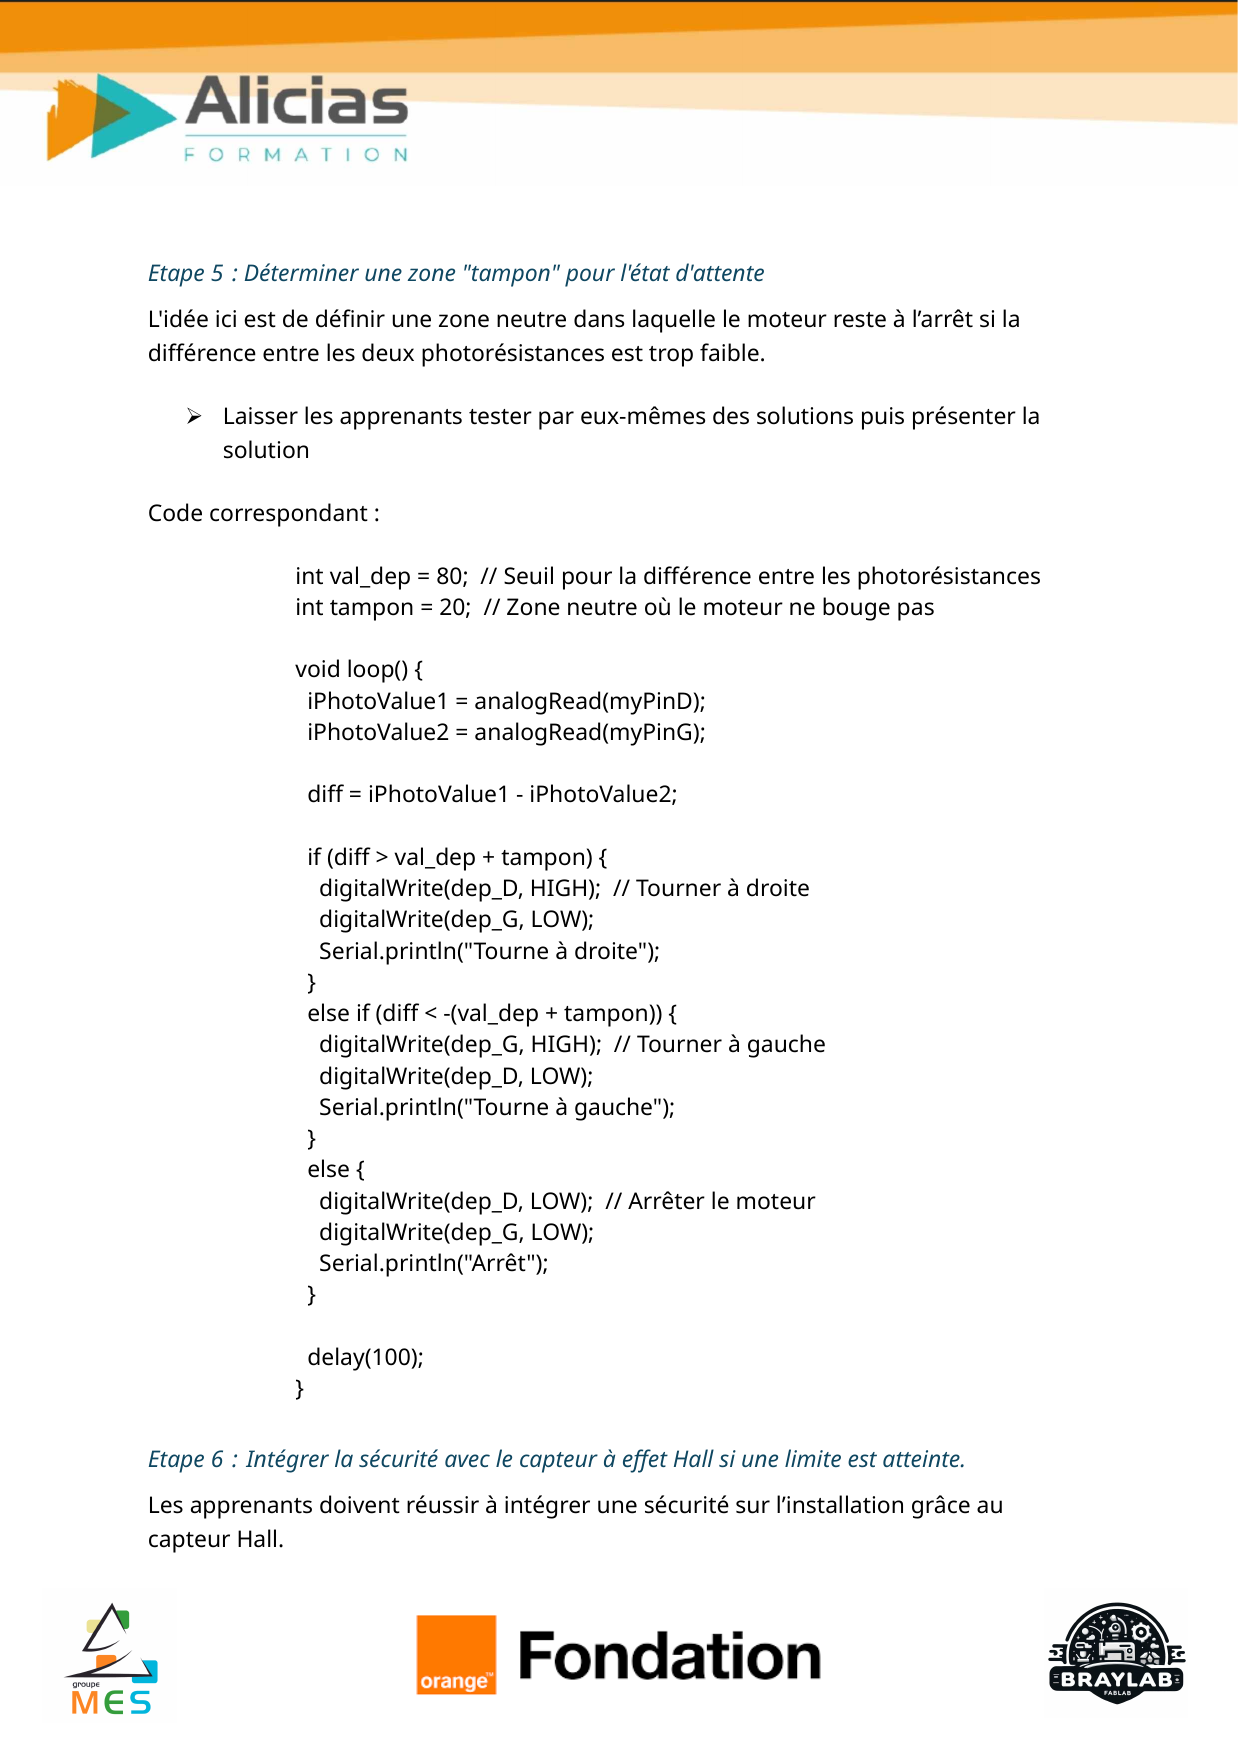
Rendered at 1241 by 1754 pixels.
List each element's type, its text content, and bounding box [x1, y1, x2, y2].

text iPhotoValue1 = analogRead(myPinD); [295, 684, 1093, 716]
text void loop() { [295, 653, 1093, 684]
text L'idée ici est de définir une zone neutre dans laquelle le moteur reste à l’arrêt si la différence entre les deux photorésistances est trop faible. [148, 303, 1093, 368]
text diff = iPhotoValue1 - iPhotoValue2; [295, 778, 1093, 809]
text Les apprenants doivent réussir à intégrer une sécurité sur l’installation grâce au capteur Hall. [148, 1489, 1093, 1554]
text iPhotoValue2 = analogRead(myPinG); [295, 716, 1093, 747]
picture [42, 1588, 177, 1723]
text } [295, 966, 1093, 997]
text digitalWrite(dep_G, HIGH); // Tourner à gauche [295, 1028, 1093, 1059]
text } [295, 1278, 1093, 1309]
text else { [295, 1153, 1093, 1184]
text Serial.println("Tourne à droite"); [295, 934, 1093, 966]
picture [0, 0, 1238, 186]
text } [295, 1122, 1093, 1153]
picture [1044, 1588, 1189, 1718]
text digitalWrite(dep_D, LOW); // Arrêter le moteur [295, 1184, 1093, 1216]
list Laisser les apprenants tester par eux-mêmes des solutions puis présenter la solution [185, 400, 1093, 465]
text else if (diff < -(val_dep + tampon)) { [295, 997, 1093, 1028]
text } [295, 1372, 1093, 1403]
text delay(100); [295, 1341, 1093, 1372]
text digitalWrite(dep_D, HIGH); // Tourner à droite [295, 872, 1093, 903]
subtitle Etape 5 : Déterminer une zone "tampon" pour l'état d'attente [148, 257, 1093, 288]
text if (diff > val_dep + tampon) { [295, 841, 1093, 872]
subtitle Etape 6 : Intégrer la sécurité avec le capteur à effet Hall si une limite est atteinte. [148, 1443, 1093, 1474]
text digitalWrite(dep_D, LOW); [295, 1059, 1093, 1091]
text Serial.println("Arrêt"); [295, 1247, 1093, 1278]
text digitalWrite(dep_G, LOW); [295, 1216, 1093, 1247]
text Serial.println("Tourne à gauche"); [295, 1091, 1093, 1122]
text int val_dep = 80; // Seuil pour la différence entre les photorésistances [295, 559, 1093, 591]
picture [377, 1576, 863, 1734]
text int tampon = 20; // Zone neutre où le moteur ne bouge pas [295, 591, 1093, 622]
text Code correspondant : [148, 497, 1093, 528]
text digitalWrite(dep_G, LOW); [295, 903, 1093, 934]
